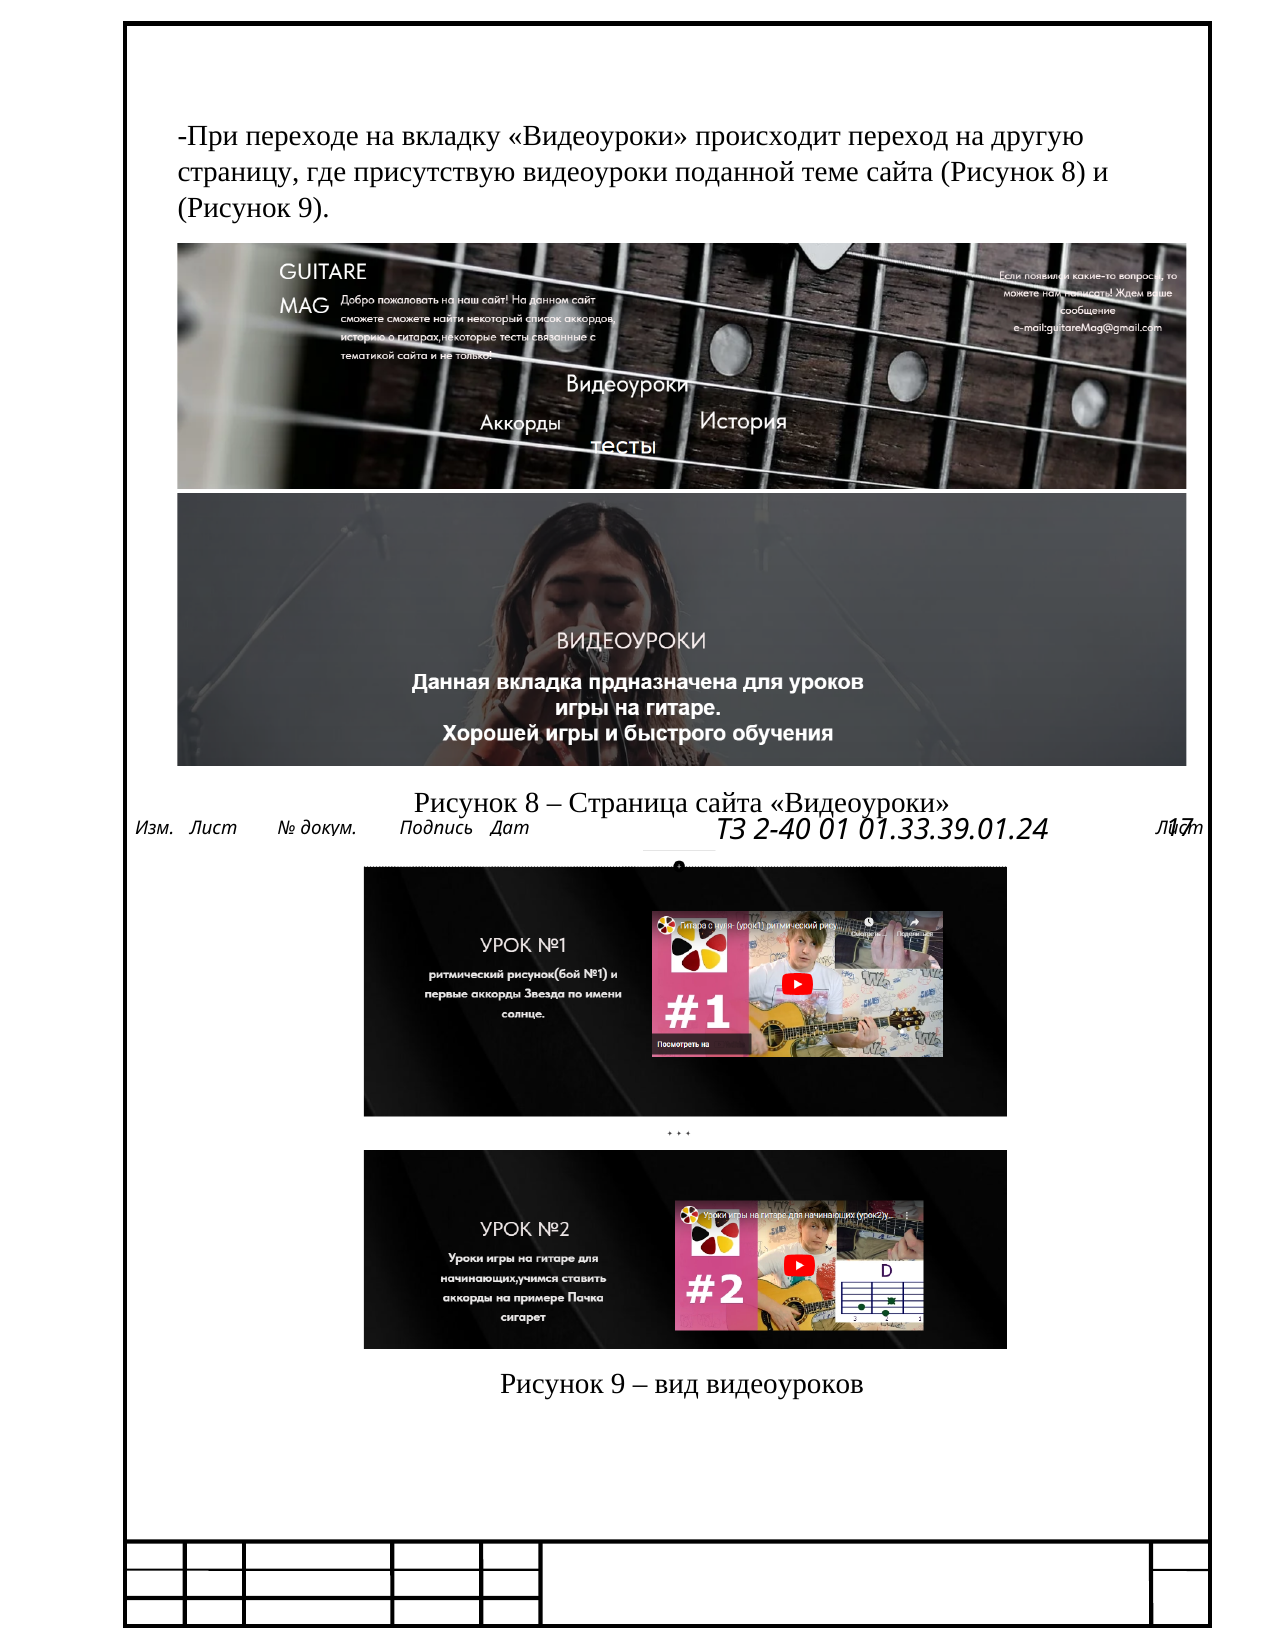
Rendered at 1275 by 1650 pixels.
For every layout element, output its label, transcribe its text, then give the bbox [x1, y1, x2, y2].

picture [363, 843, 1007, 1349]
text Рисунок 8 – Страница сайта «Видеоуроки» [177, 785, 1186, 819]
text -При переходе на вкладку «Видеоуроки» происходит переход на другую страницу, где присутствую видеоуроки поданной теме сайта (Рисунок 8) и (Рисунок 9). [177, 118, 1186, 224]
text Рисунок 9 – вид видеоуроков [177, 1366, 1186, 1400]
picture [177, 243, 1187, 766]
